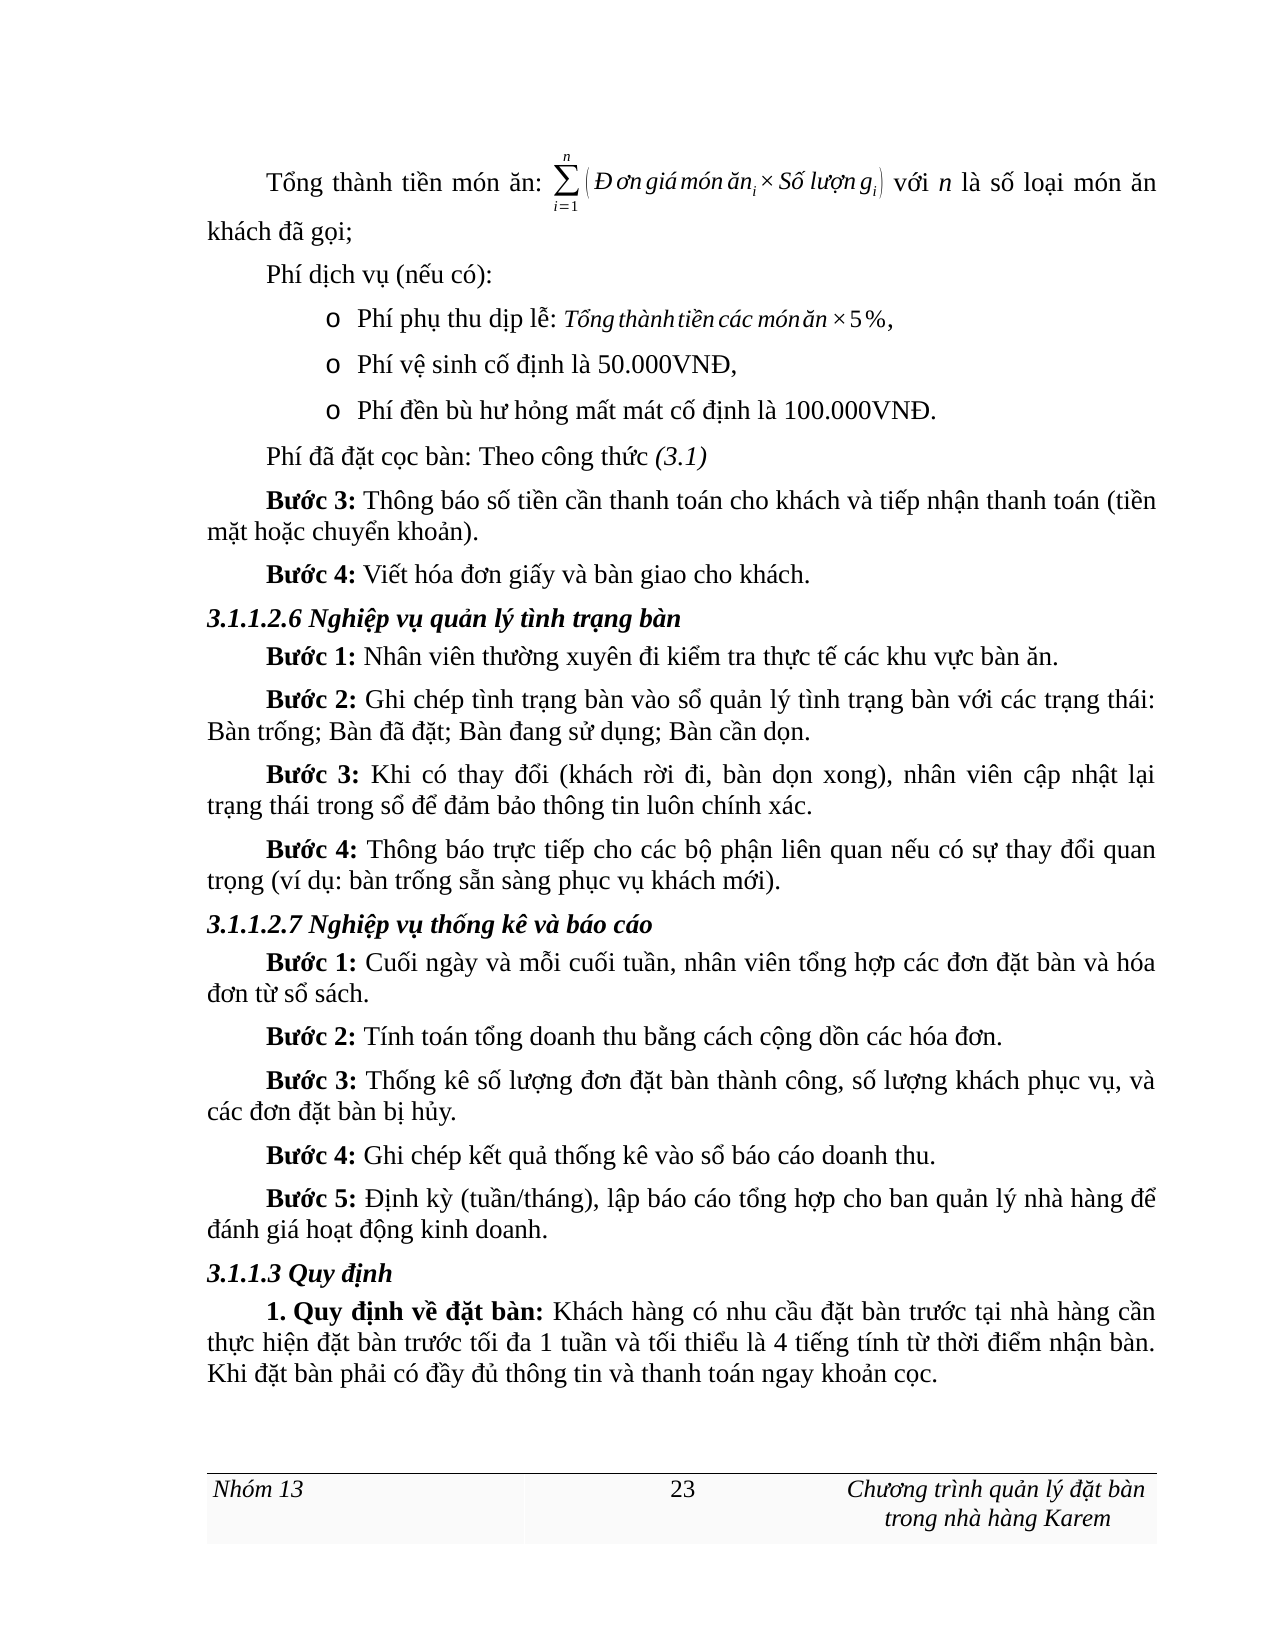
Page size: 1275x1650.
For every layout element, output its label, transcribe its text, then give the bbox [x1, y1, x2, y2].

text Tổng thành tiền món ăn: với n là số loại món ăn khách đã gọi; [207, 148, 1157, 246]
text Bước 2: Ghi chép tình trạng bàn vào sổ quản lý tình trạng bàn với các trạng thái: Bàn trống; Bàn đã đặt; Bàn đang sử dụng; Bàn cần dọn. [207, 683, 1157, 746]
text Bước 1: Nhân viên thường xuyên đi kiểm tra thực tế các khu vực bàn ăn. [207, 640, 1157, 671]
list Phí vệ sinh cố định là 50.000VNĐ, [266, 348, 1157, 382]
text Bước 5: Định kỳ (tuần/tháng), lập báo cáo tổng hợp cho ban quản lý nhà hàng để đánh giá hoạt động kinh doanh. [207, 1182, 1157, 1245]
list Phí đền bù hư hỏng mất mát cố định là 100.000VNĐ. [266, 394, 1157, 428]
text Bước 3: Khi có thay đổi (khách rời đi, bàn dọn xong), nhân viên cập nhật lại trạng thái trong sổ để đảm bảo thông tin luôn chính xác. [207, 758, 1157, 821]
text Phí dịch vụ (nếu có): [207, 259, 1157, 290]
text Phí đã đặt cọc bàn: Theo công thức (3.1) [207, 440, 1157, 471]
subtitle Nghiệp vụ quản lý tình trạng bàn [207, 602, 1157, 633]
text Bước 1: Cuối ngày và mỗi cuối tuần, nhân viên tổng hợp các đơn đặt bàn và hóa đơn từ sổ sách. [207, 946, 1157, 1008]
subtitle Nghiệp vụ thống kê và báo cáo [207, 908, 1157, 939]
list Phí phụ thu dịp lễ: , [266, 302, 1157, 336]
text Bước 2: Tính toán tổng doanh thu bằng cách cộng dồn các hóa đơn. [207, 1020, 1157, 1052]
text Bước 4: Viết hóa đơn giấy và bàn giao cho khách. [207, 558, 1157, 590]
text Bước 4: Thông báo trực tiếp cho các bộ phận liên quan nếu có sự thay đổi quan trọng (ví dụ: bàn trống sẵn sàng phục vụ khách mới). [207, 833, 1157, 895]
list Quy định về đặt bàn: Khách hàng có nhu cầu đặt bàn trước tại nhà hàng cần thực hiện đặt bàn trước tối đa 1 tuần và tối thiểu là 4 tiếng tính từ thời điểm nhận bàn. Khi đặt bàn phải có đầy đủ thông tin và thanh toán ngay khoản cọc. [207, 1295, 1157, 1388]
text Bước 3: Thông báo số tiền cần thanh toán cho khách và tiếp nhận thanh toán (tiền mặt hoặc chuyển khoản). [207, 484, 1157, 546]
text Bước 3: Thống kê số lượng đơn đặt bàn thành công, số lượng khách phục vụ, và các đơn đặt bàn bị hủy. [207, 1064, 1157, 1126]
text Bước 4: Ghi chép kết quả thống kê vào sổ báo cáo doanh thu. [207, 1139, 1157, 1170]
subtitle Quy định [207, 1257, 1157, 1288]
